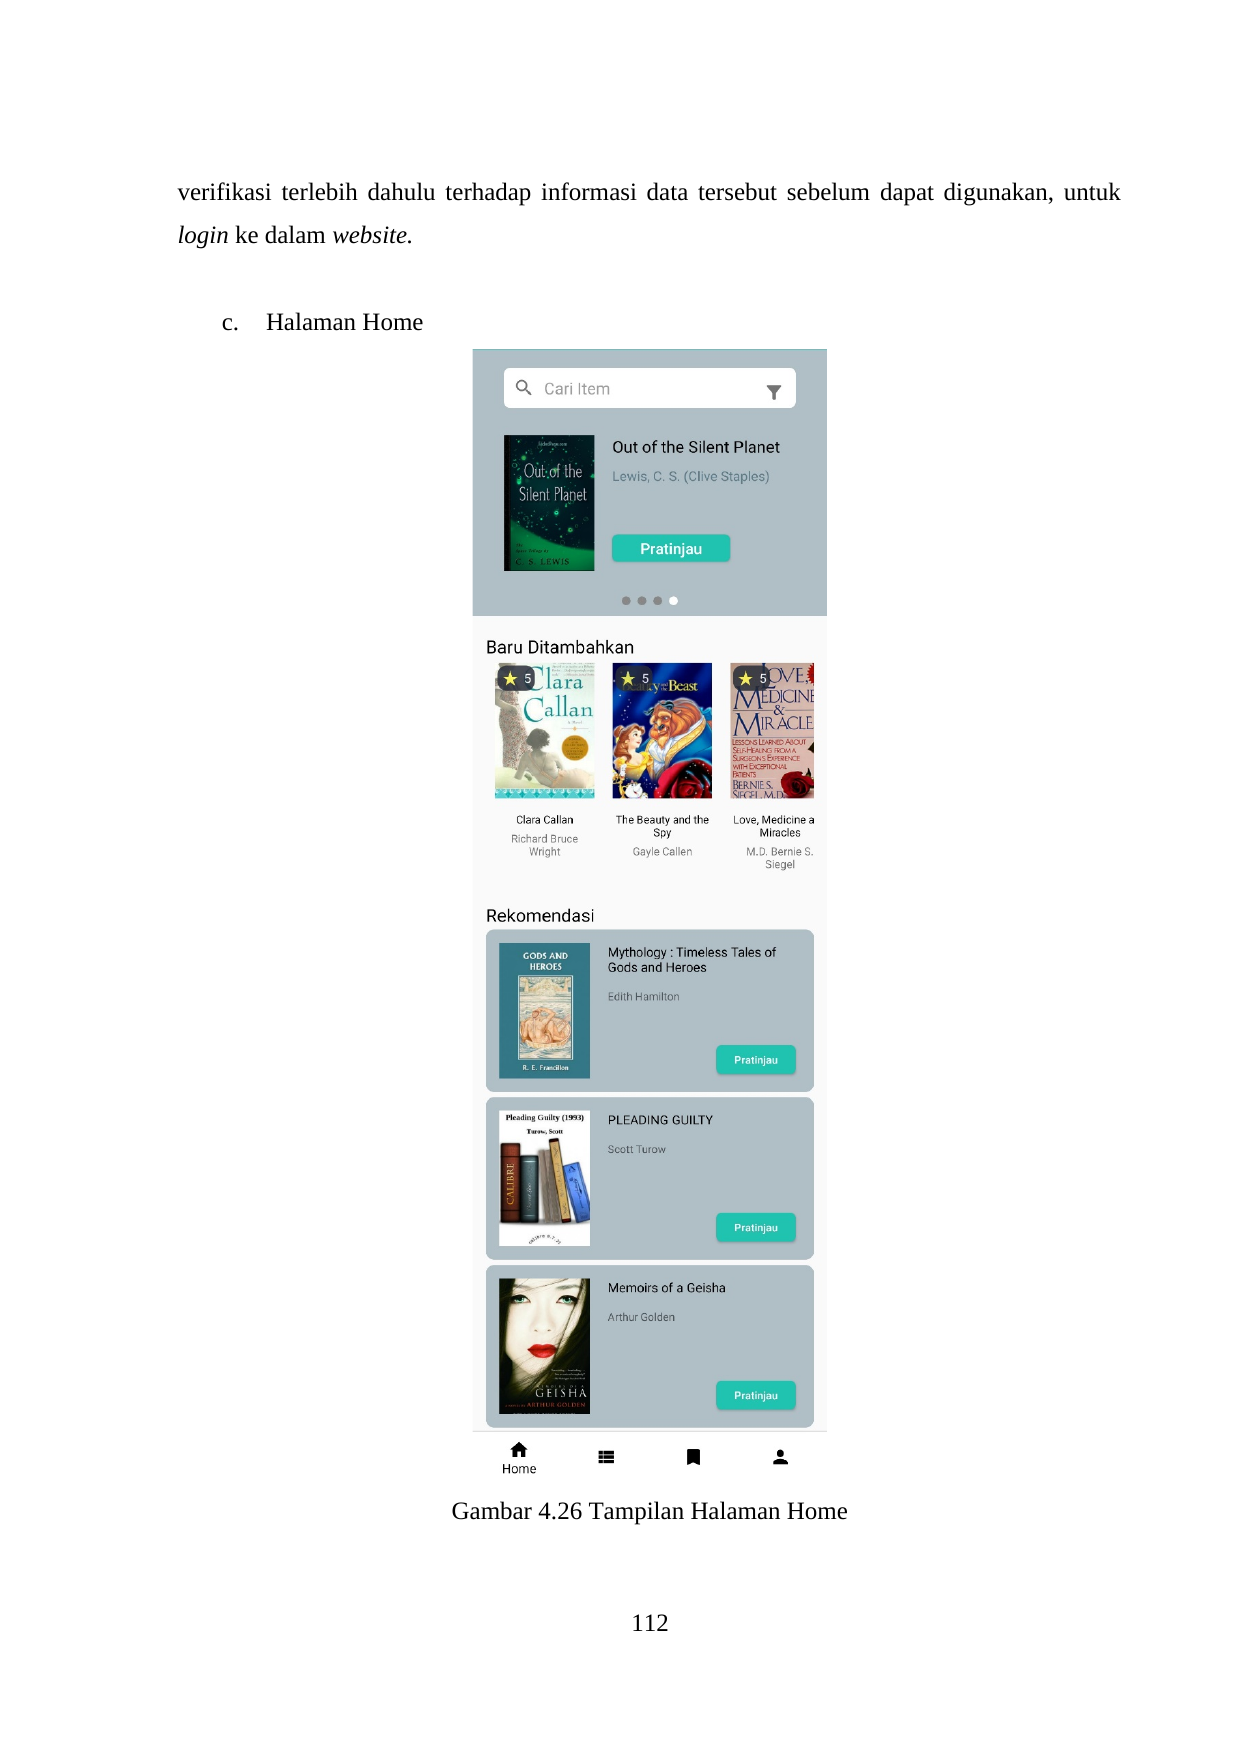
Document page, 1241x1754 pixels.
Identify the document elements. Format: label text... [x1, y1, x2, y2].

picture [472, 349, 827, 1482]
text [177, 177, 1122, 249]
text Gambar 4.26 Tampilan Halaman Home [177, 1496, 1122, 1525]
list Halaman Home [222, 307, 1122, 335]
